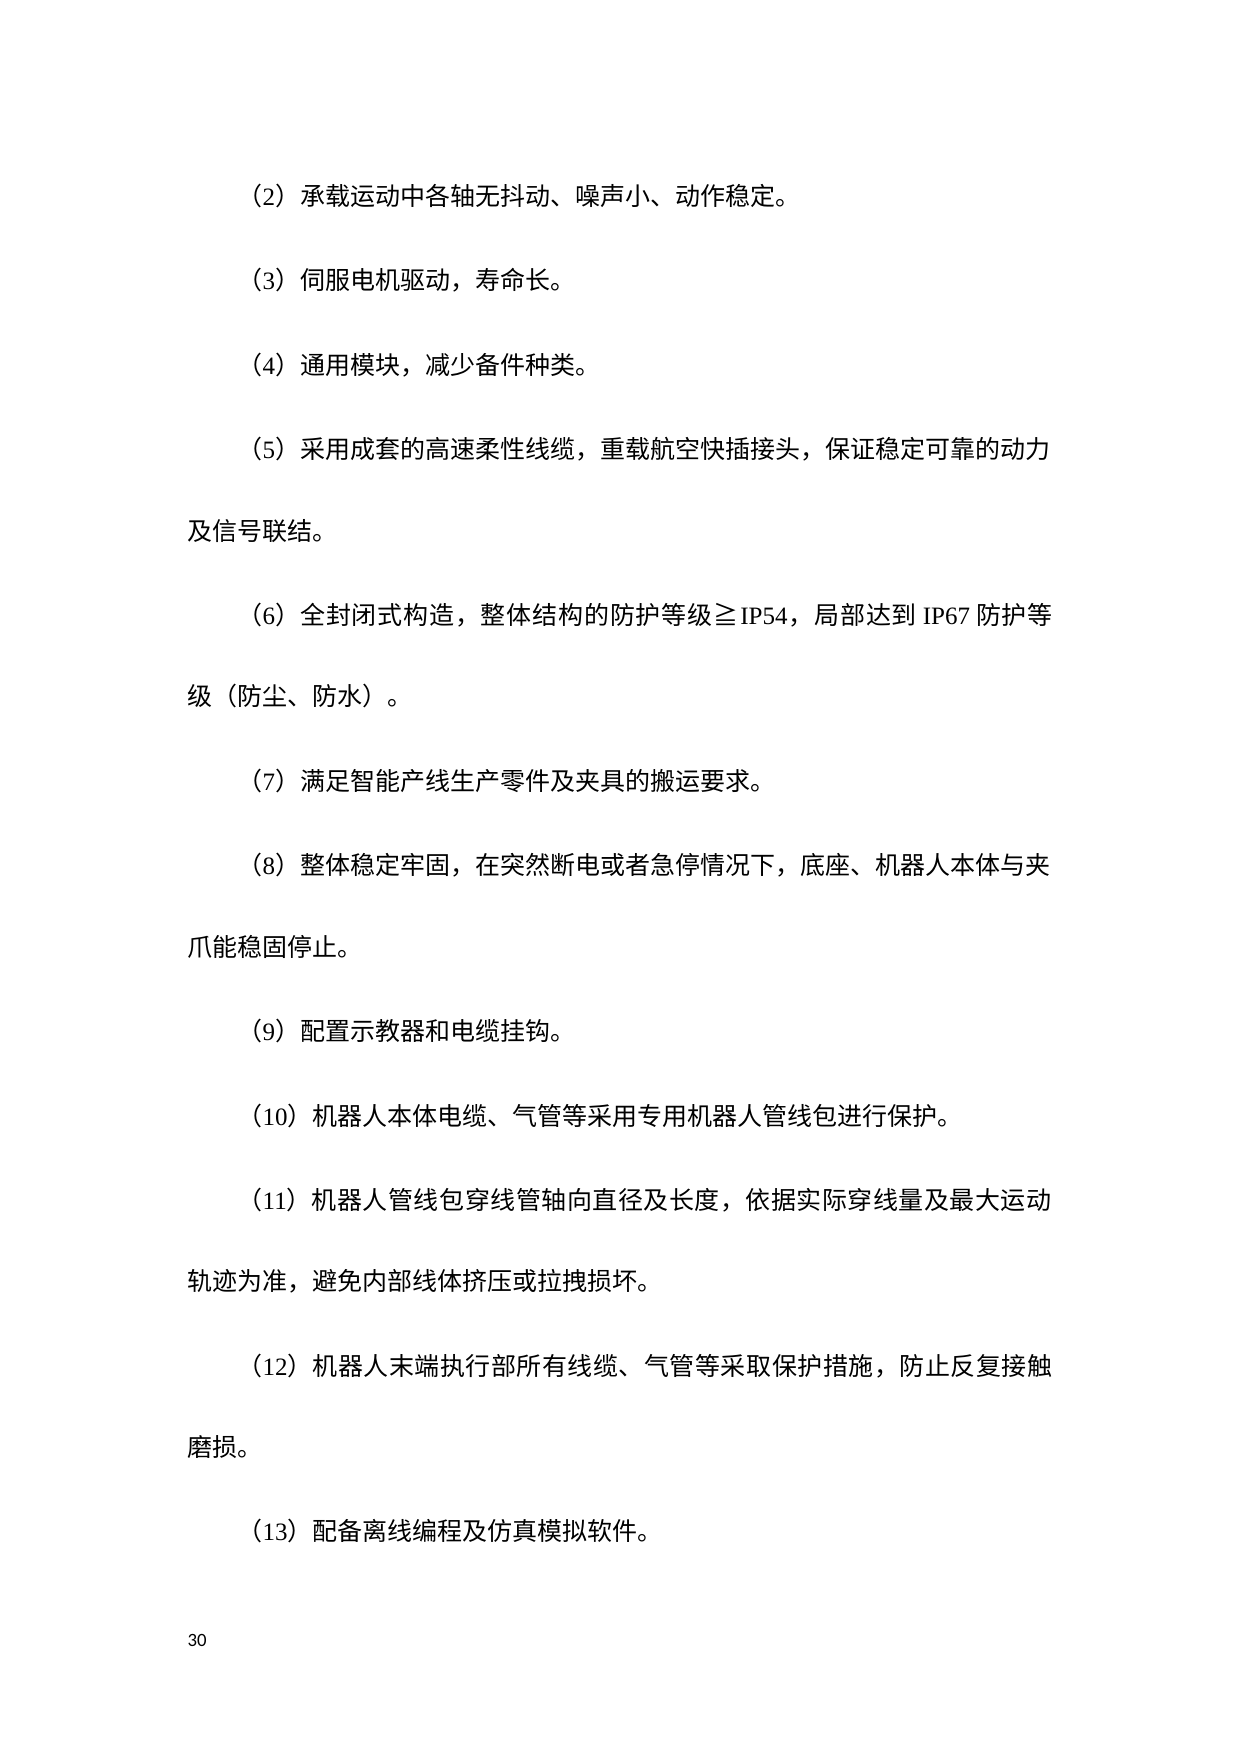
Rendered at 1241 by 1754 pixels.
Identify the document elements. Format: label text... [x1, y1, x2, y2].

list 配备离线编程及仿真模拟软件。 [187, 1497, 1053, 1562]
list 机器人管线包穿线管轴向直径及长度，依据实际穿线量及最大运动轨迹为准，避免内部线体挤压或拉拽损坏。 [187, 1166, 1053, 1312]
list 配置示教器和电缆挂钩。 [187, 997, 1053, 1062]
list 采用成套的高速柔性线缆，重载航空快插接头，保证稳定可靠的动力及信号联结。 [187, 415, 1053, 562]
list 伺服电机驱动，寿命长。 [187, 246, 1053, 311]
list 整体稳定牢固，在突然断电或者急停情况下，底座、机器人本体与夹爪能稳固停止。 [187, 831, 1053, 978]
list 机器人末端执行部所有线缆、气管等采取保护措施，防止反复接触磨损。 [187, 1332, 1053, 1478]
list 通用模块，减少备件种类。 [187, 331, 1053, 396]
list 全封闭式构造，整体结构的防护等级≧IP54，局部达到IP67防护等级（防尘、防水）。 [187, 581, 1053, 727]
list 满足智能产线生产零件及夹具的搬运要求。 [187, 747, 1053, 812]
list 机器人本体电缆、气管等采用专用机器人管线包进行保护。 [187, 1082, 1053, 1147]
list 承载运动中各轴无抖动、噪声小、动作稳定。 [187, 162, 1053, 227]
